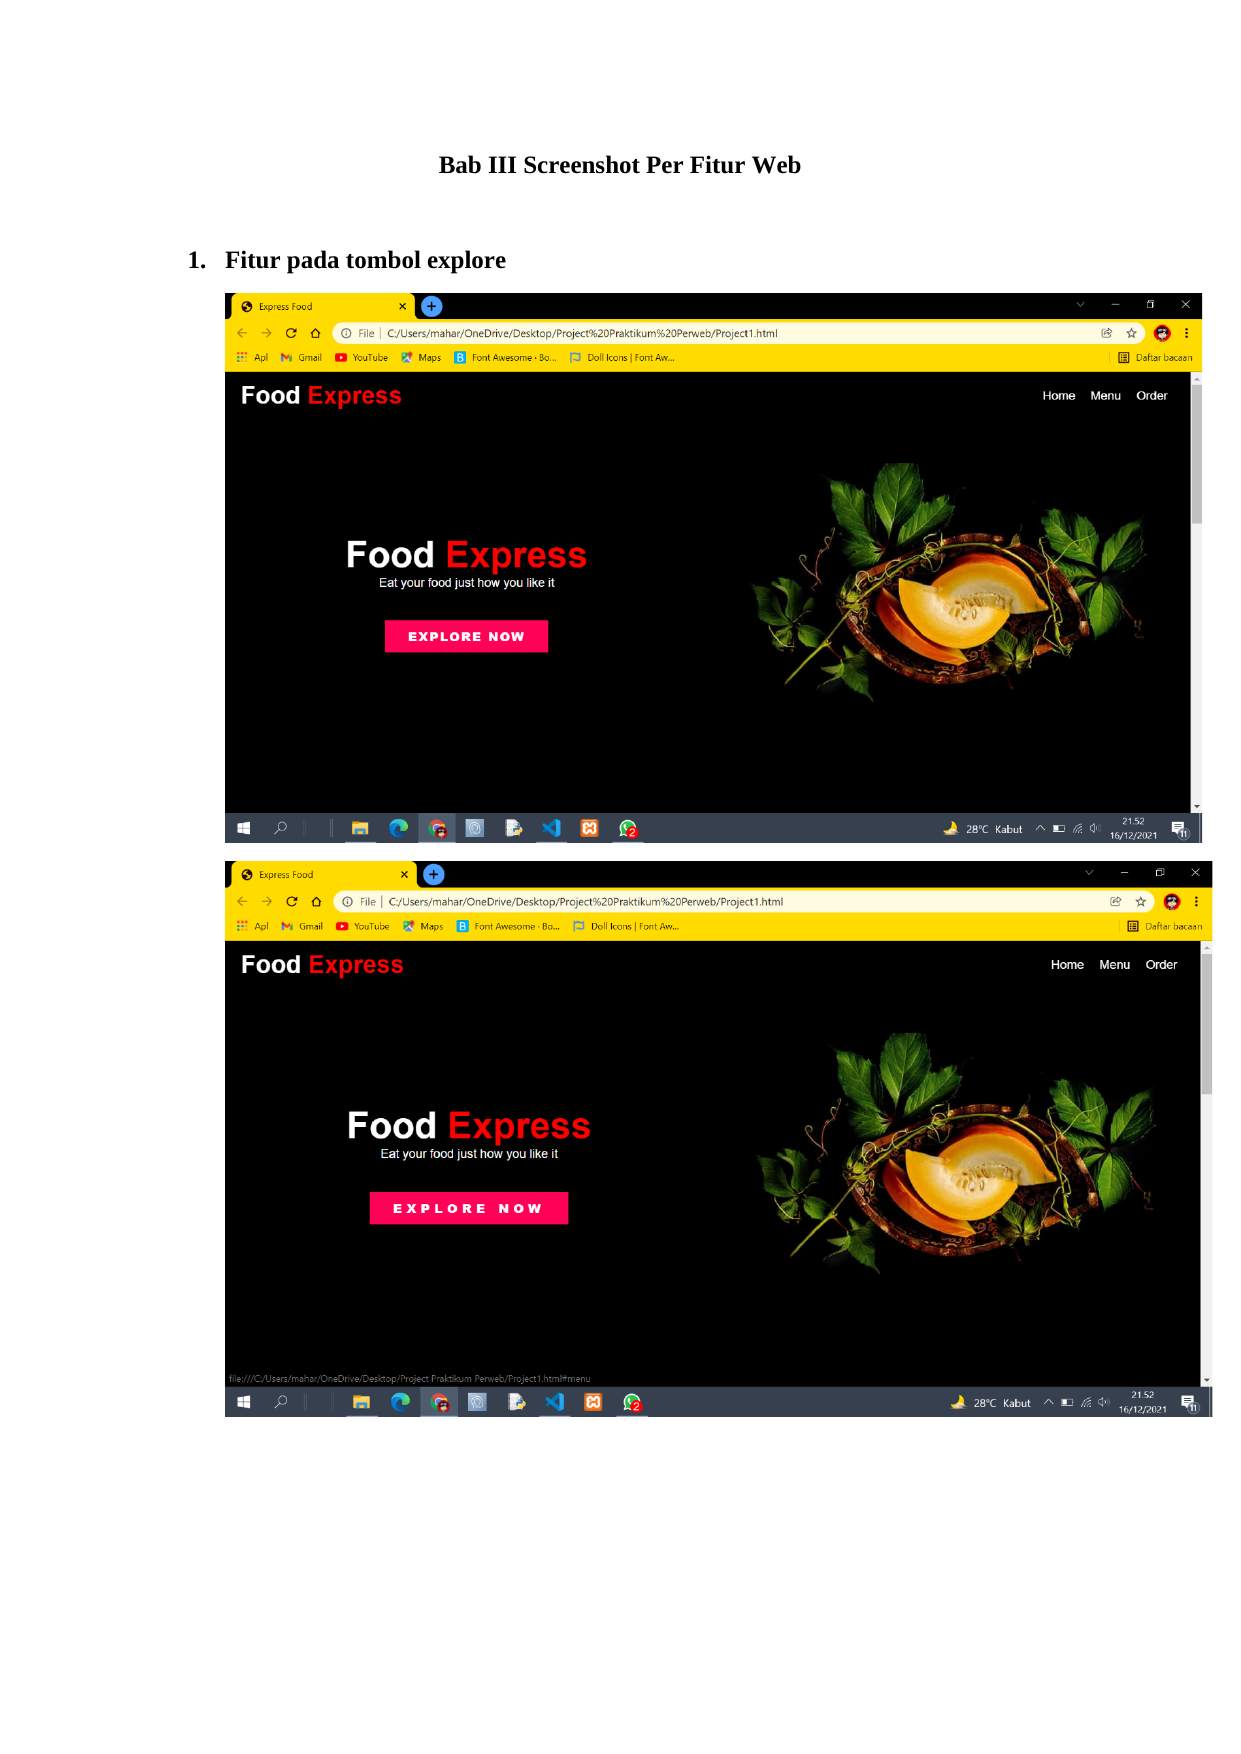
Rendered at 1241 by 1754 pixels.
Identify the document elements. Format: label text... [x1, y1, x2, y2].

picture [225, 861, 1213, 1417]
text Bab III Screenshot Per Fitur Web [150, 150, 1090, 179]
list Fitur pada tombol explore [187, 245, 1090, 274]
picture [225, 293, 1203, 843]
